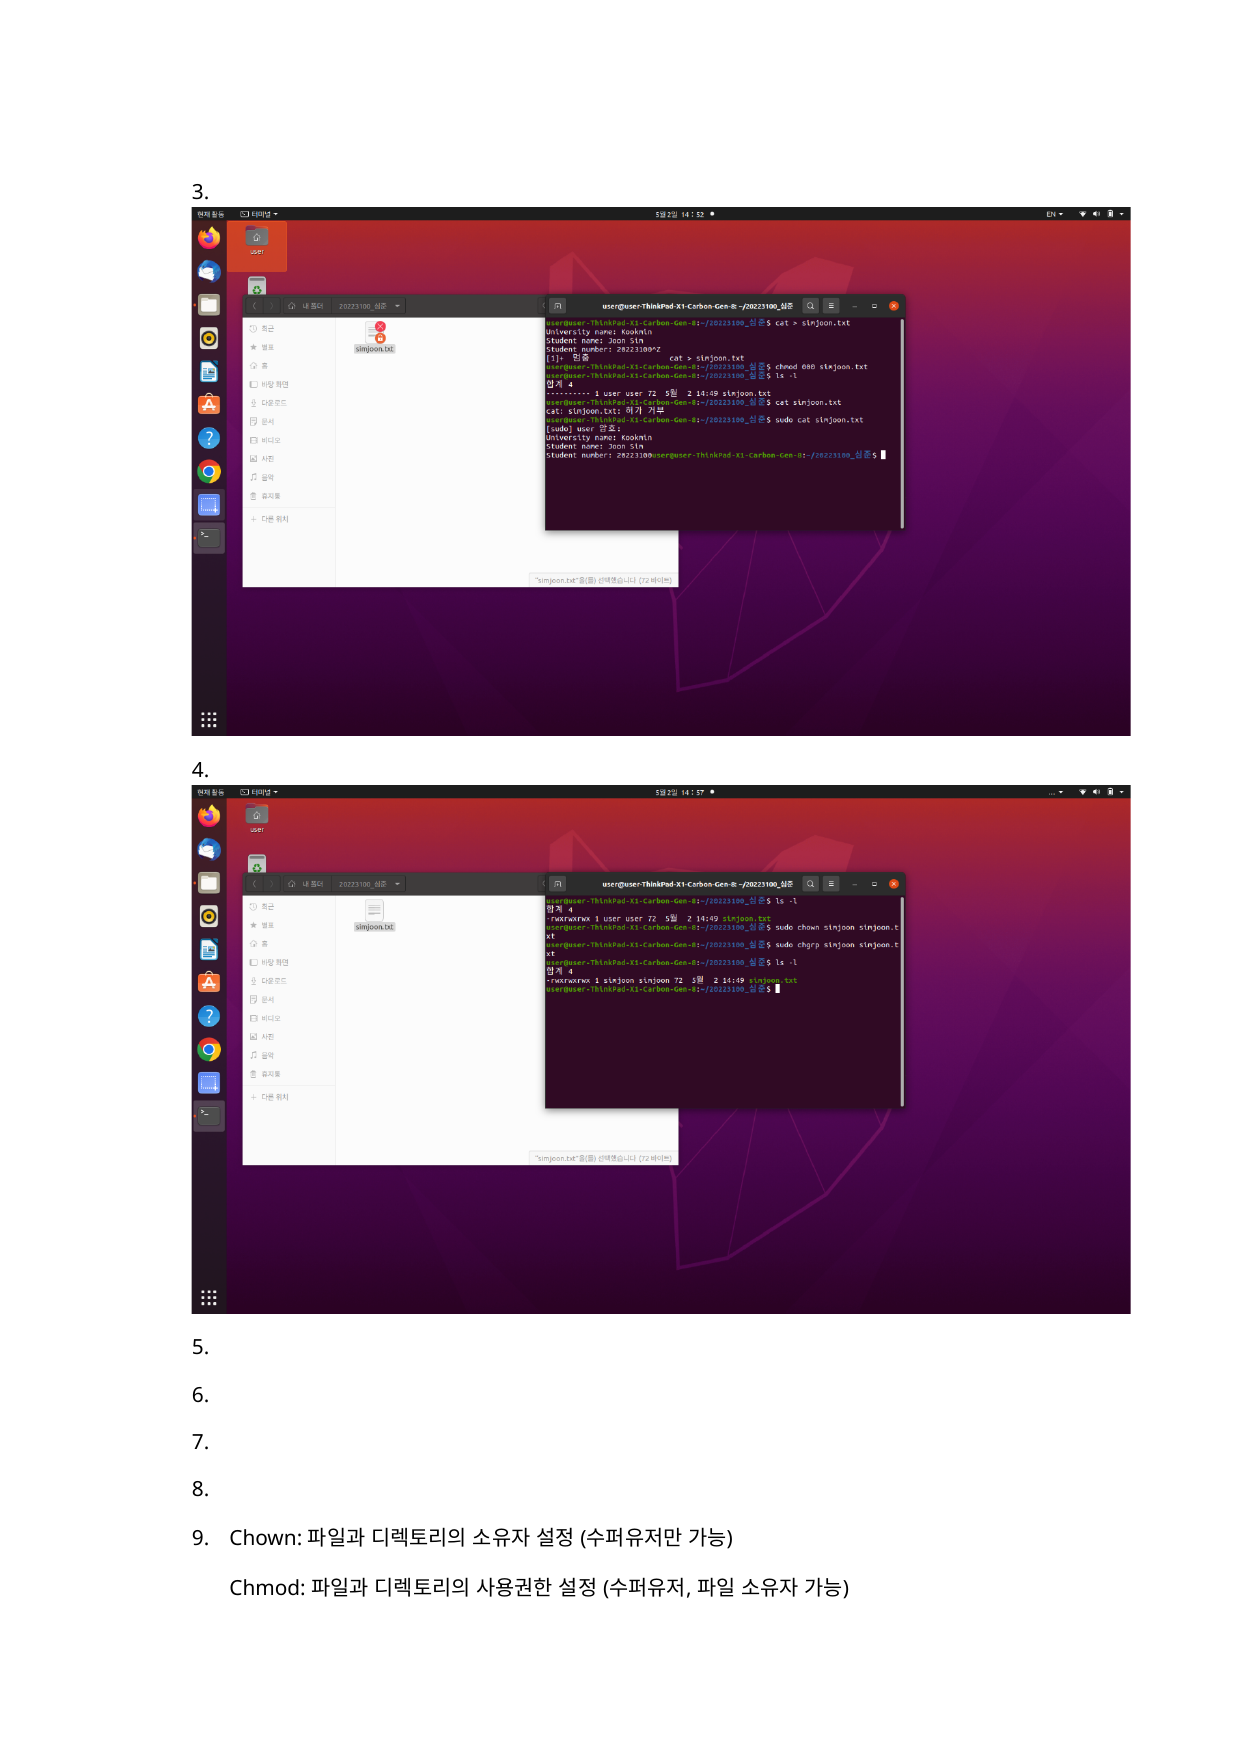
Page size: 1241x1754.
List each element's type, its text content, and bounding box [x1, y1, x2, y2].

list Chown: 파일과 디렉토리의 소유자 설정 (수퍼유저만 가능) [192, 1522, 1090, 1552]
picture [191, 785, 1131, 1314]
picture [191, 207, 1131, 736]
list Chmod: 파일과 디렉토리의 사용권한 설정 (수퍼유저, 파일 소유자 가능) [229, 1571, 1090, 1601]
